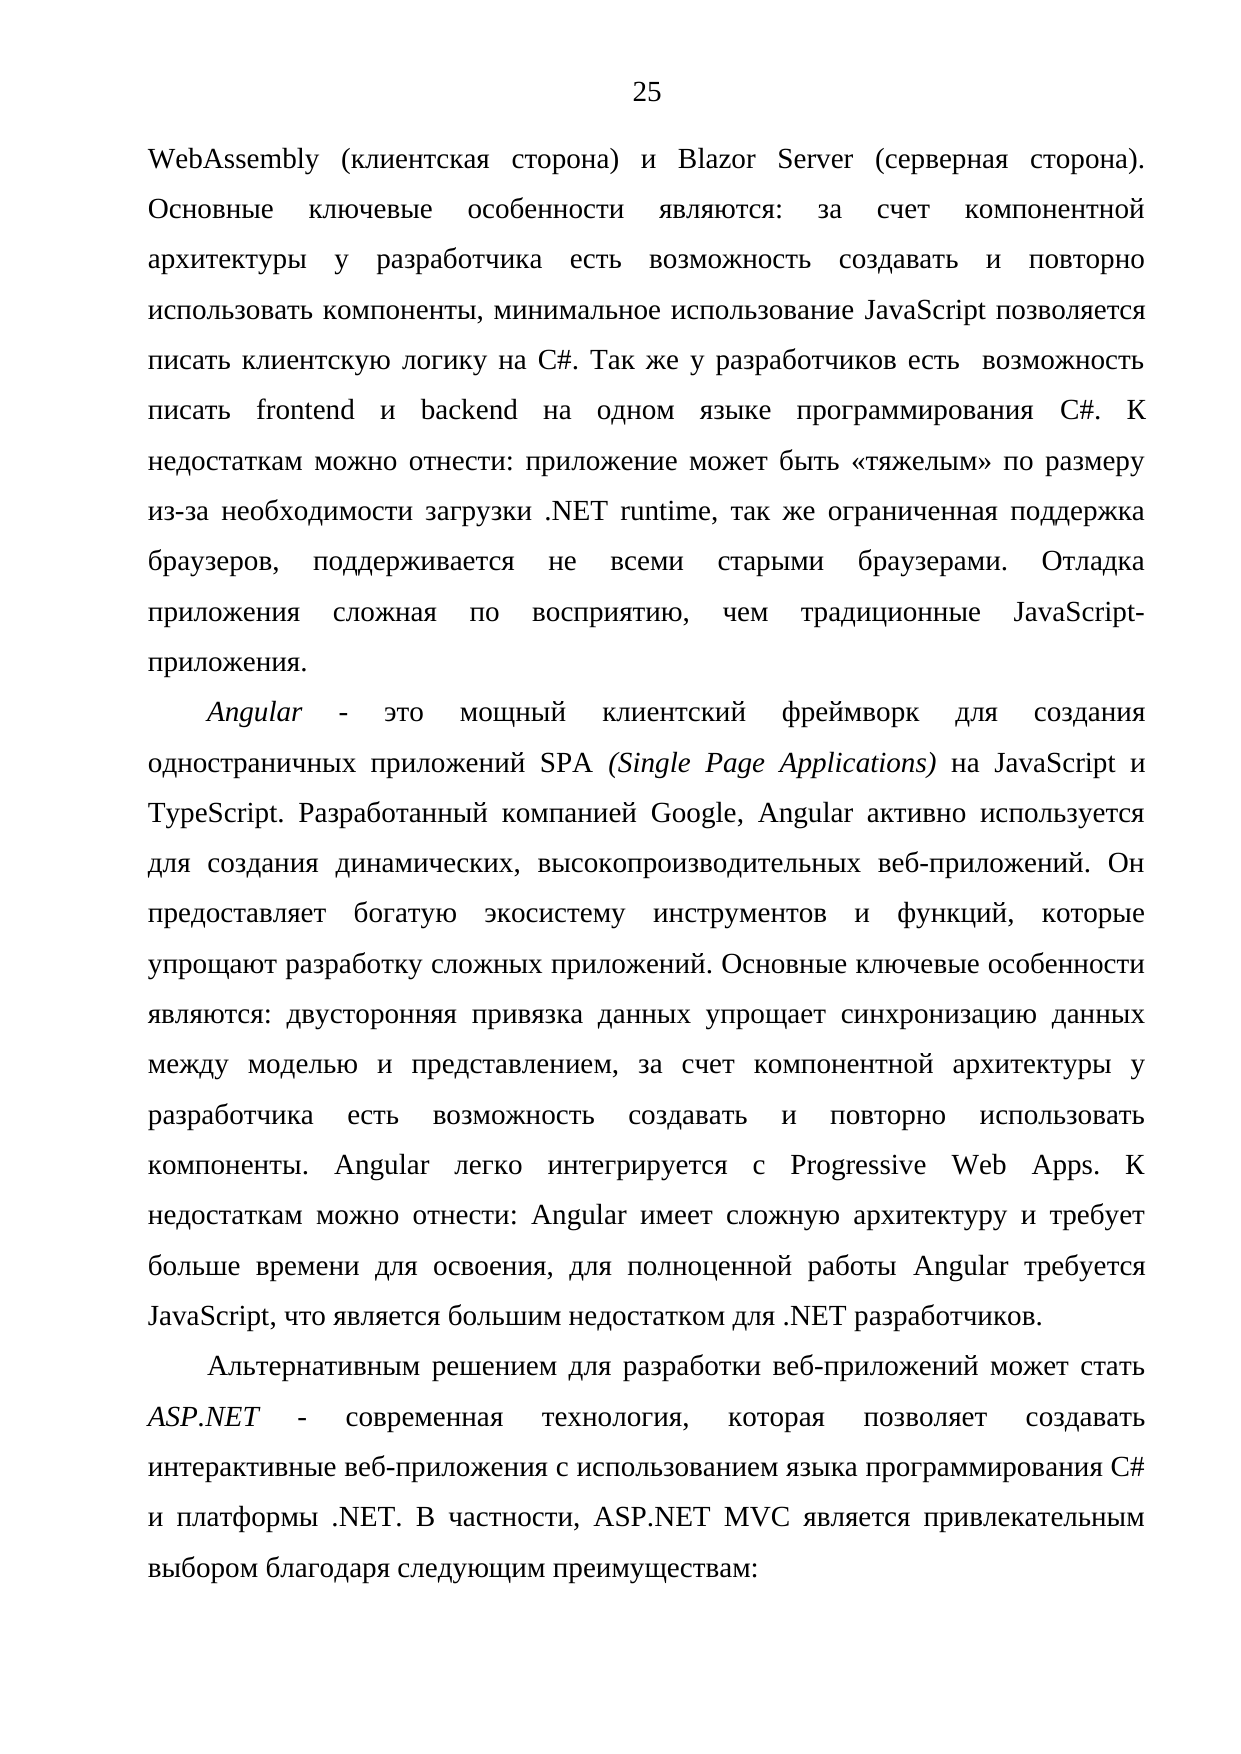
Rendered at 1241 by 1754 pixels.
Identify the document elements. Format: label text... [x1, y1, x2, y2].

text Альтернативным решением для разработки веб-приложений может стать ASP.NET - современная технология, которая позволяет создавать интерактивные веб-приложения с использованием языка программирования C# и платформы .NET. В частности, ASP.NET MVC является привлекательным выбором благодаря следующим преимуществам: [148, 1348, 1146, 1583]
text Angular - это мощный клиентский фреймворк для создания одностраничных приложений SPA (Single Page Applications) на JavaScript и TypeScript. Разработанный компанией Google, Angular активно используется для создания динамических, высокопроизводительных веб-приложений. Он предоставляет богатую экосистему инструментов и функций, которые упрощают разработку сложных приложений. Основные ключевые особенности являются: двусторонняя привязка данных упрощает синхронизацию данных между моделью и представлением, за счет компонентной архитектуры у разработчика есть возможность создавать и повторно использовать компоненты. Angular легко интегрируется с Progressive Web Apps. К недостаткам можно отнести: Angular имеет сложную архитектуру и требует больше времени для освоения, для полноценной работы Angular требуется JavaScript, что является большим недостатком для .NET разработчиков. [148, 694, 1146, 1332]
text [148, 141, 1146, 678]
